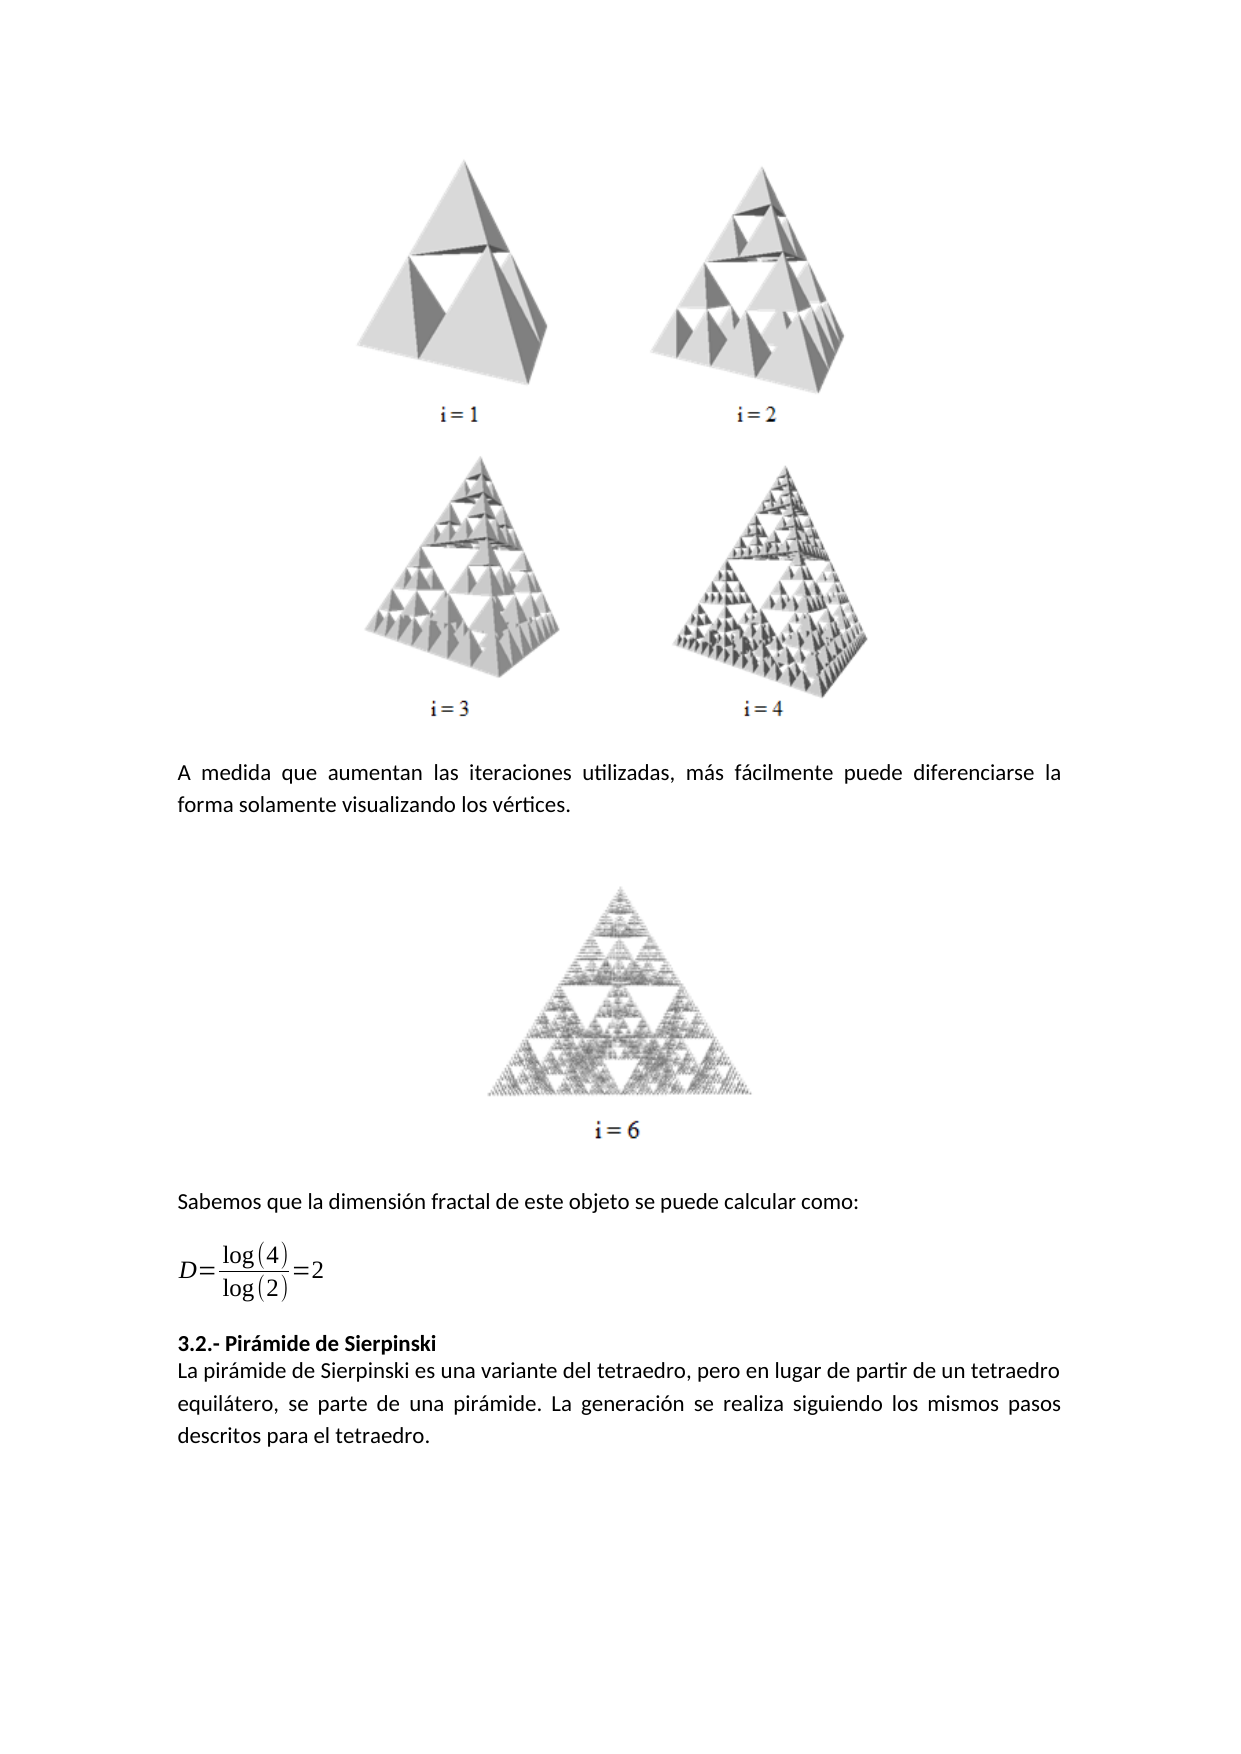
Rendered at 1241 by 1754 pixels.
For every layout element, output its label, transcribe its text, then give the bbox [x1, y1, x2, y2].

text A medida que aumentan las iteraciones utilizadas, más fácilmente puede diferenciarse la forma solamente visualizando los vértices. [177, 758, 1063, 818]
picture [458, 843, 783, 1162]
text La pirámide de Sierpinski es una variante del tetraedro, pero en lugar de partir de un tetraedro equilátero, se parte de una pirámide. La generación se realiza siguiendo los mismos pasos descritos para el tetraedro. [177, 1357, 1063, 1449]
text Sabemos que la dimensión fractal de este objeto se puede calcular como: [177, 1187, 1063, 1215]
subtitle 3.2.- Pirámide de Sierpinski [177, 1329, 1063, 1357]
picture [352, 147, 888, 734]
